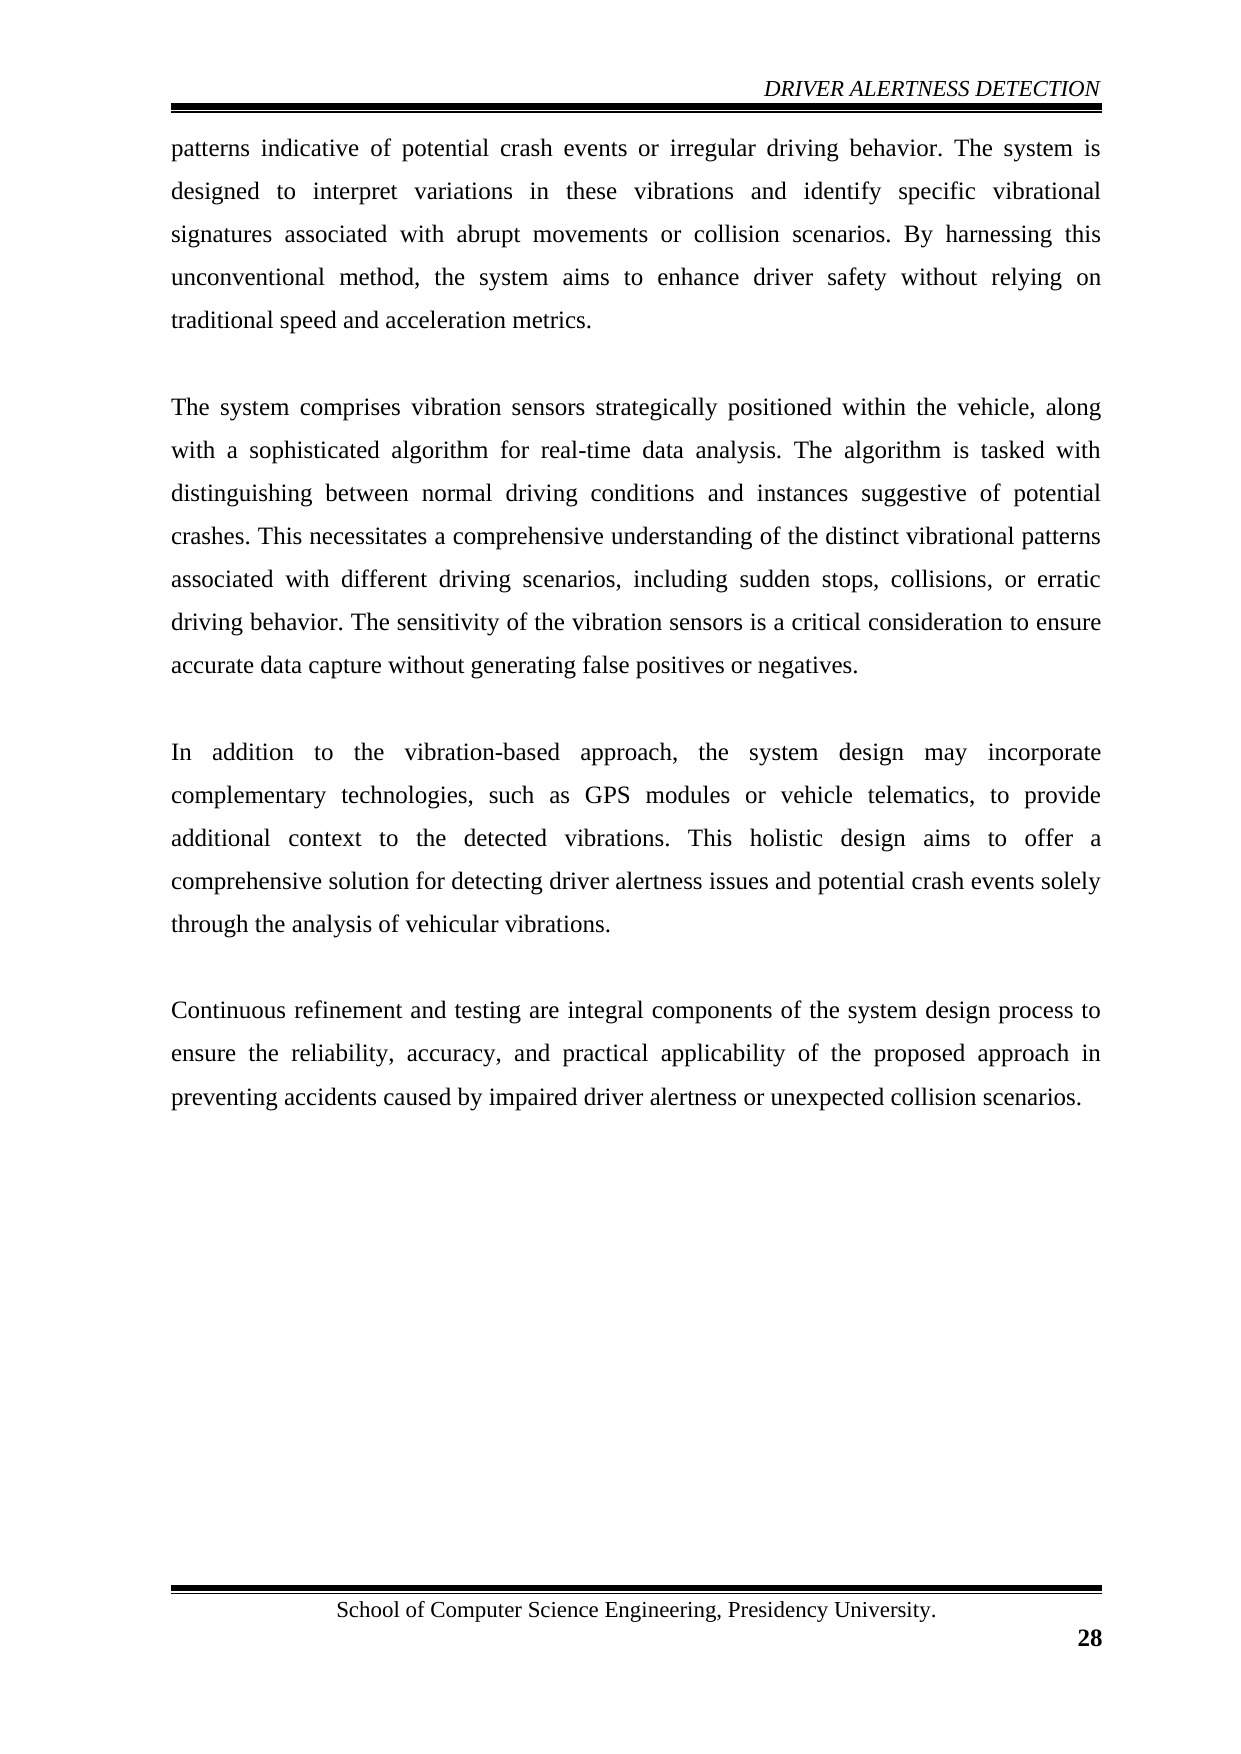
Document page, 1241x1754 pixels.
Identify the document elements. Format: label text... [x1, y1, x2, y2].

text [171, 133, 1102, 334]
text In addition to the vibration-based approach, the system design may incorporate complementary technologies, such as GPS modules or vehicle telematics, to provide additional context to the detected vibrations. This holistic design aims to offer a comprehensive solution for detecting driver alertness issues and potential crash events solely through the analysis of vehicular vibrations. [171, 737, 1102, 938]
text The system comprises vibration sensors strategically positioned within the vehicle, along with a sophisticated algorithm for real-time data analysis. The algorithm is tasked with distinguishing between normal driving conditions and instances suggestive of potential crashes. This necessitates a comprehensive understanding of the distinct vibrational patterns associated with different driving scenarios, including sudden stops, collisions, or erratic driving behavior. The sensitivity of the vibration sensors is a critical consideration to ensure accurate data capture without generating false positives or negatives. [171, 392, 1102, 679]
text Continuous refinement and testing are integral components of the system design process to ensure the reliability, accuracy, and practical applicability of the proposed approach in preventing accidents caused by impaired driver alertness or unexpected collision scenarios. [171, 995, 1102, 1110]
